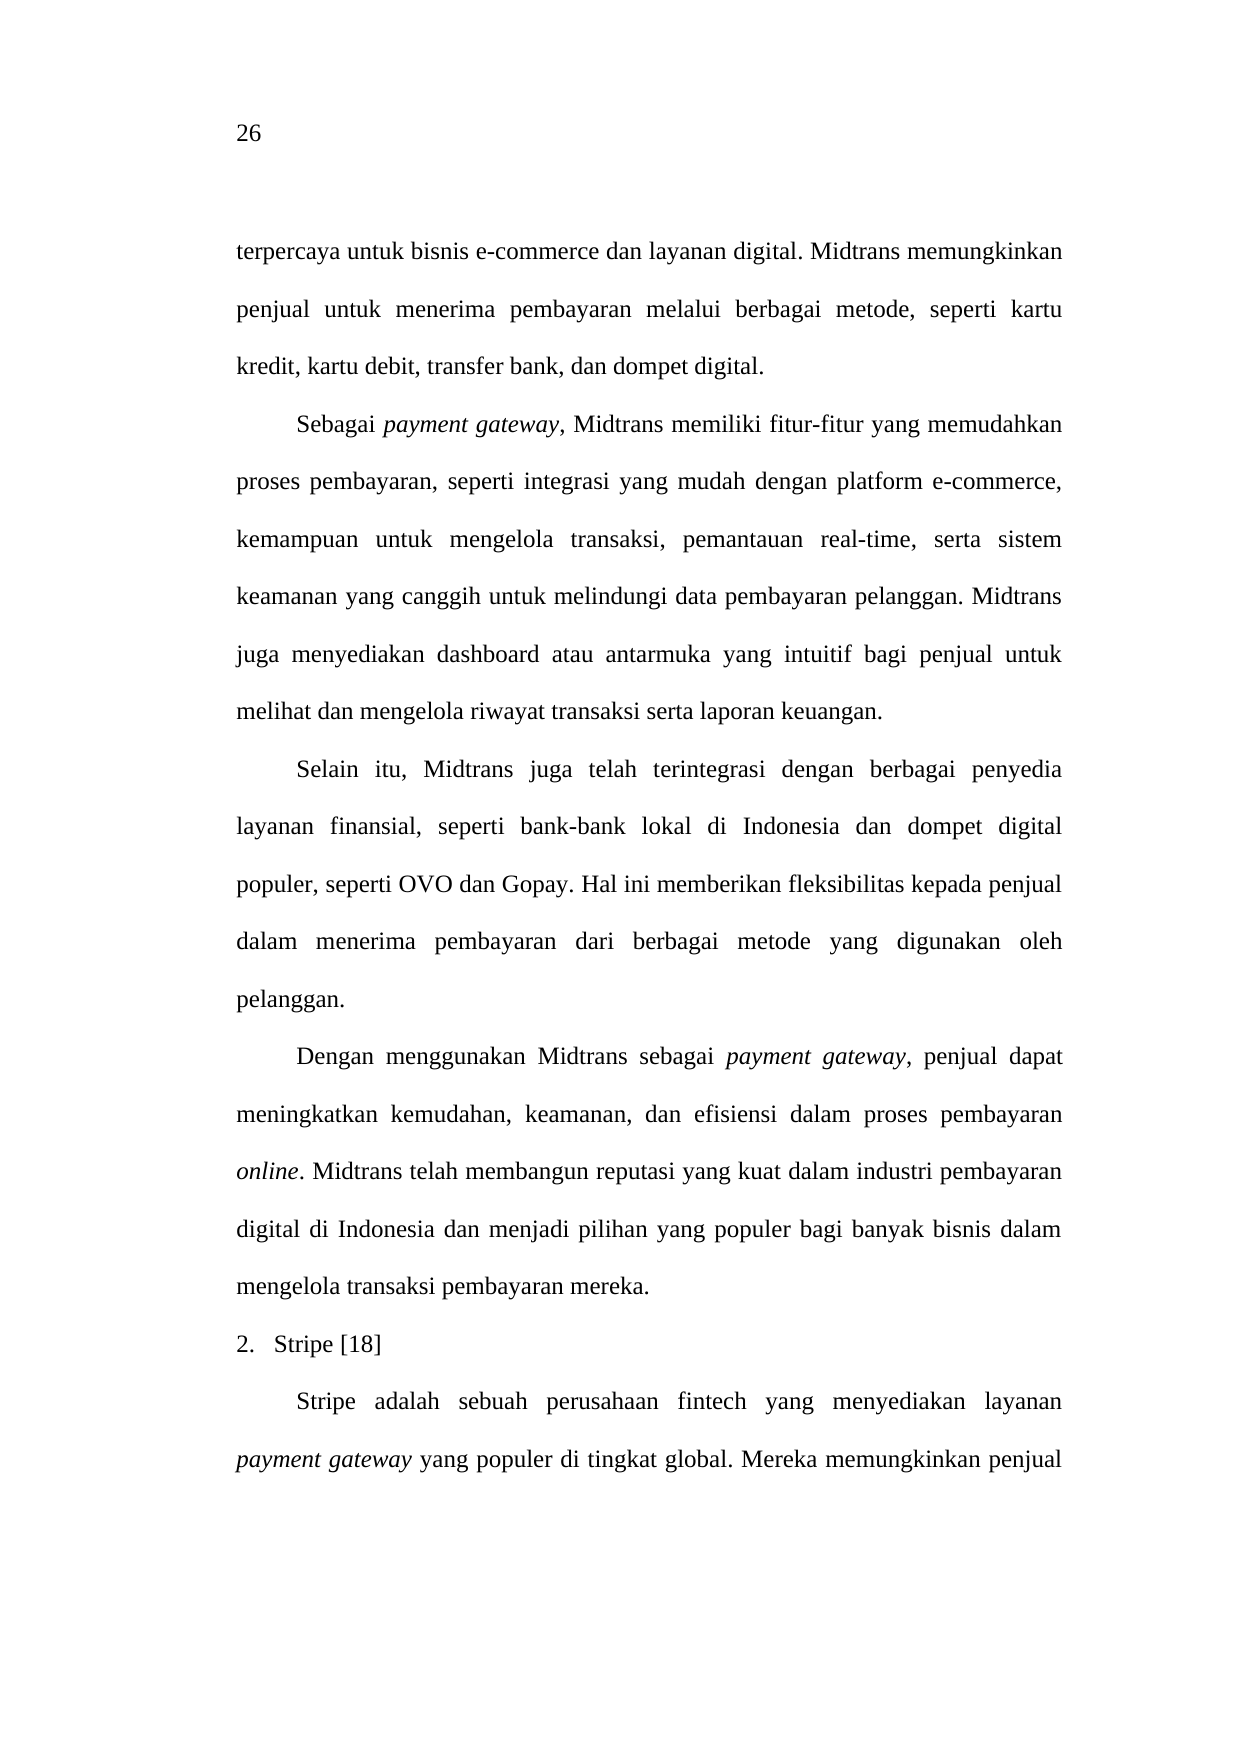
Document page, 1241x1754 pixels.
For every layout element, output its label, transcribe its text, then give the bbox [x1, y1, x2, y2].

text Selain itu, Midtrans juga telah terintegrasi dengan berbagai penyedia layanan finansial, seperti bank-bank lokal di Indonesia dan dompet digital populer, seperti OVO dan Gopay. Hal ini memberikan fleksibilitas kepada penjual dalam menerima pembayaran dari berbagai metode yang digunakan oleh pelanggan. [236, 754, 1063, 1012]
text Sebagai payment gateway, Midtrans memiliki fitur-fitur yang memudahkan proses pembayaran, seperti integrasi yang mudah dengan platform e-commerce, kemampuan untuk mengelola transaksi, pemantauan real-time, serta sistem keamanan yang canggih untuk melindungi data pembayaran pelanggan. Midtrans juga menyediakan dashboard atau antarmuka yang intuitif bagi penjual untuk melihat dan mengelola riwayat transaksi serta laporan keuangan. [236, 409, 1063, 725]
text Dengan menggunakan Midtrans sebagai payment gateway, penjual dapat meningkatkan kemudahan, keamanan, dan efisiensi dalam proses pembayaran online. Midtrans telah membangun reputasi yang kuat dalam industri pembayaran digital di Indonesia dan menjadi pilihan yang populer bagi banyak bisnis dalam mengelola transaksi pembayaran mereka. [236, 1041, 1063, 1300]
list Stripe [236, 1329, 1063, 1357]
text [236, 1386, 1063, 1472]
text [236, 236, 1063, 380]
